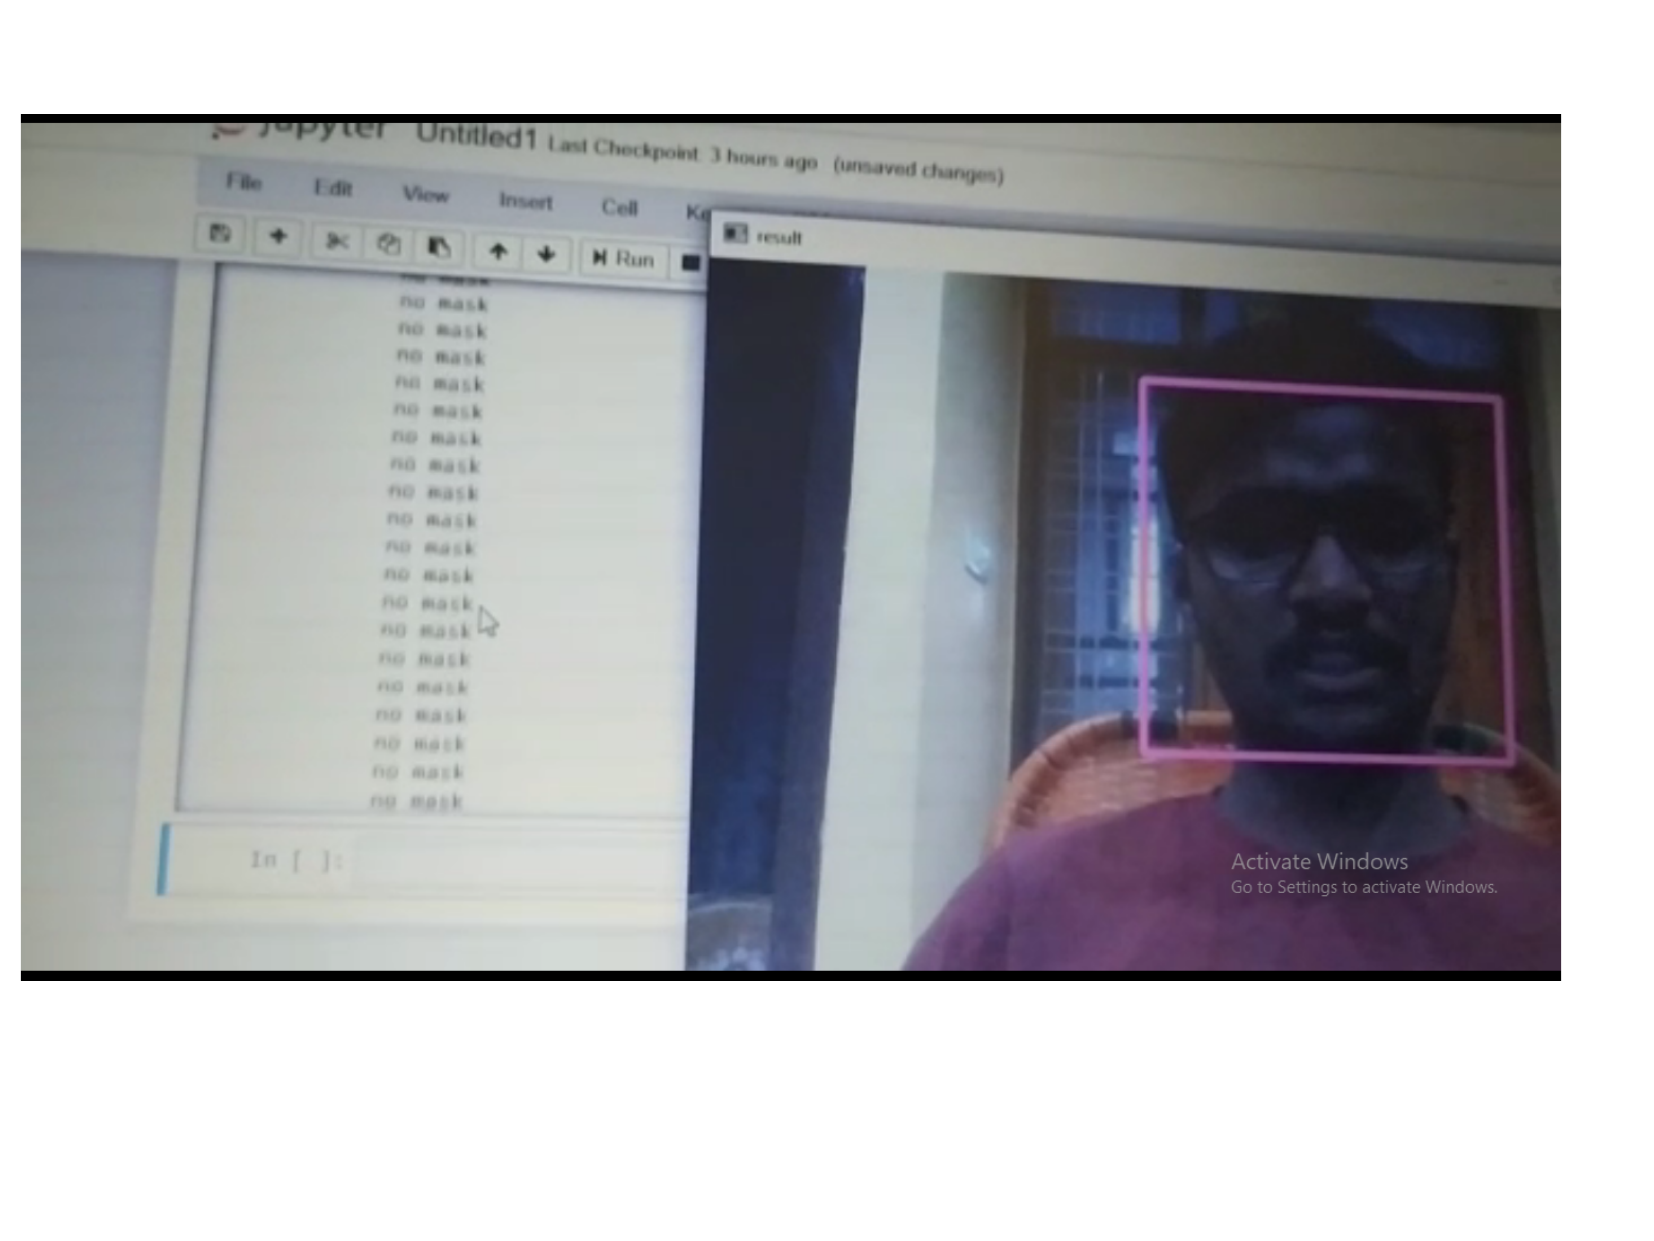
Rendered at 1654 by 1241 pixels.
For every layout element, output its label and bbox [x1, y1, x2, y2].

picture [20, 114, 1562, 981]
